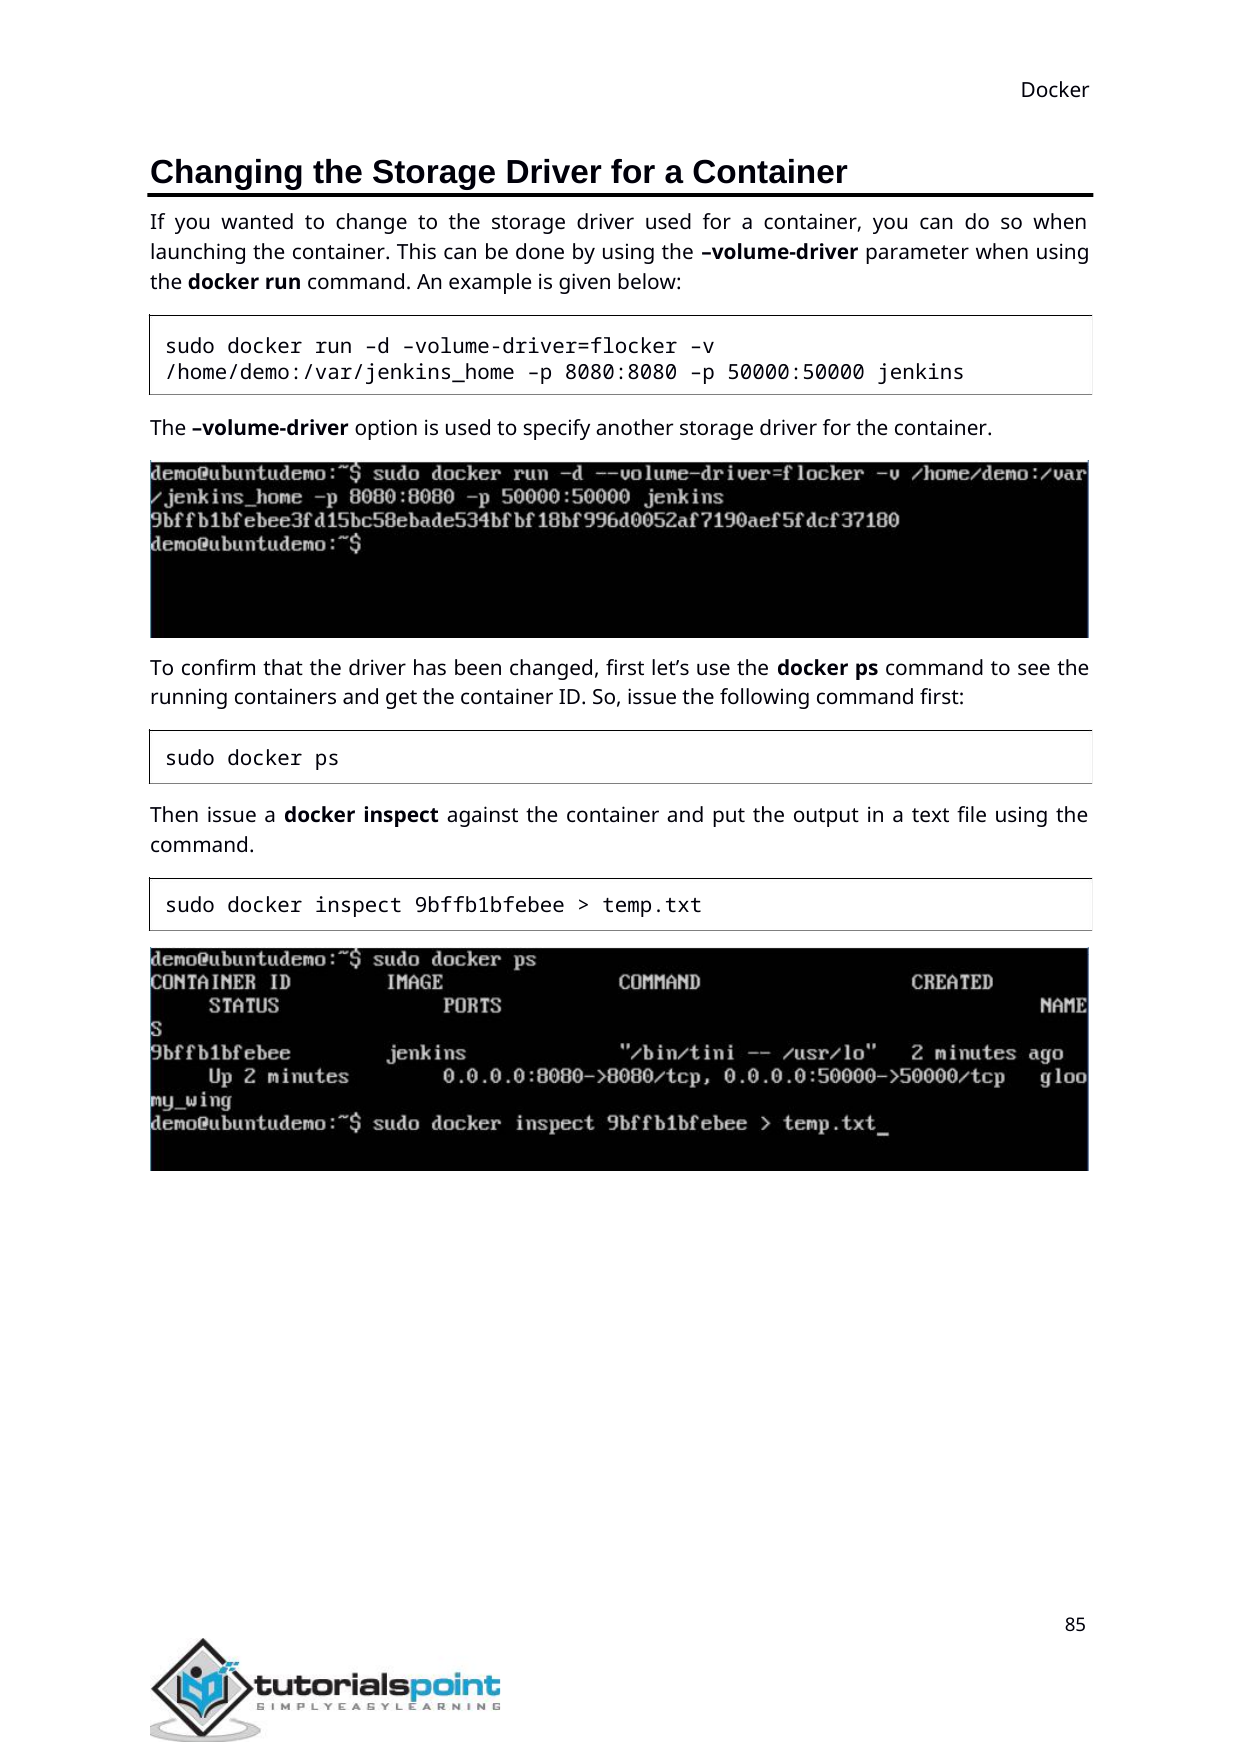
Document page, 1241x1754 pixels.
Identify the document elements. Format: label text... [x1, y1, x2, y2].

text To confirm that the driver has been changed, first let’s use the docker ps command to see the running containers and get the container ID. So, issue the following command first: [150, 653, 1089, 711]
text 85 [1064, 1611, 1090, 1637]
picture [148, 729, 1093, 784]
picture [148, 314, 1093, 395]
text sudo docker run –d –volume-driver=flocker –v /home/demo:/var/jenkins_home –p 8080:8080 –p 50000:50000 jenkins [164, 331, 1075, 386]
picture [150, 460, 1089, 638]
text Then issue a docker inspect against the container and put the output in a text file using the command. [150, 800, 1089, 858]
picture [150, 1638, 501, 1742]
text The –volume-driver option is used to specify another storage driver for the container. [150, 413, 1090, 442]
text Docker [150, 75, 1089, 103]
text sudo docker ps [164, 743, 1090, 772]
picture [150, 947, 1089, 1171]
picture [148, 877, 1093, 931]
picture [147, 193, 1094, 197]
text If you wanted to change to the storage driver used for a container, you can do so when launching the container. This can be done by using the –volume-driver parameter when using the docker run command. An example is given below: [150, 207, 1089, 295]
text Changing the Storage Driver for a Container [150, 152, 1090, 191]
text sudo docker inspect 9bffb1bfebee > temp.txt [164, 891, 1090, 919]
